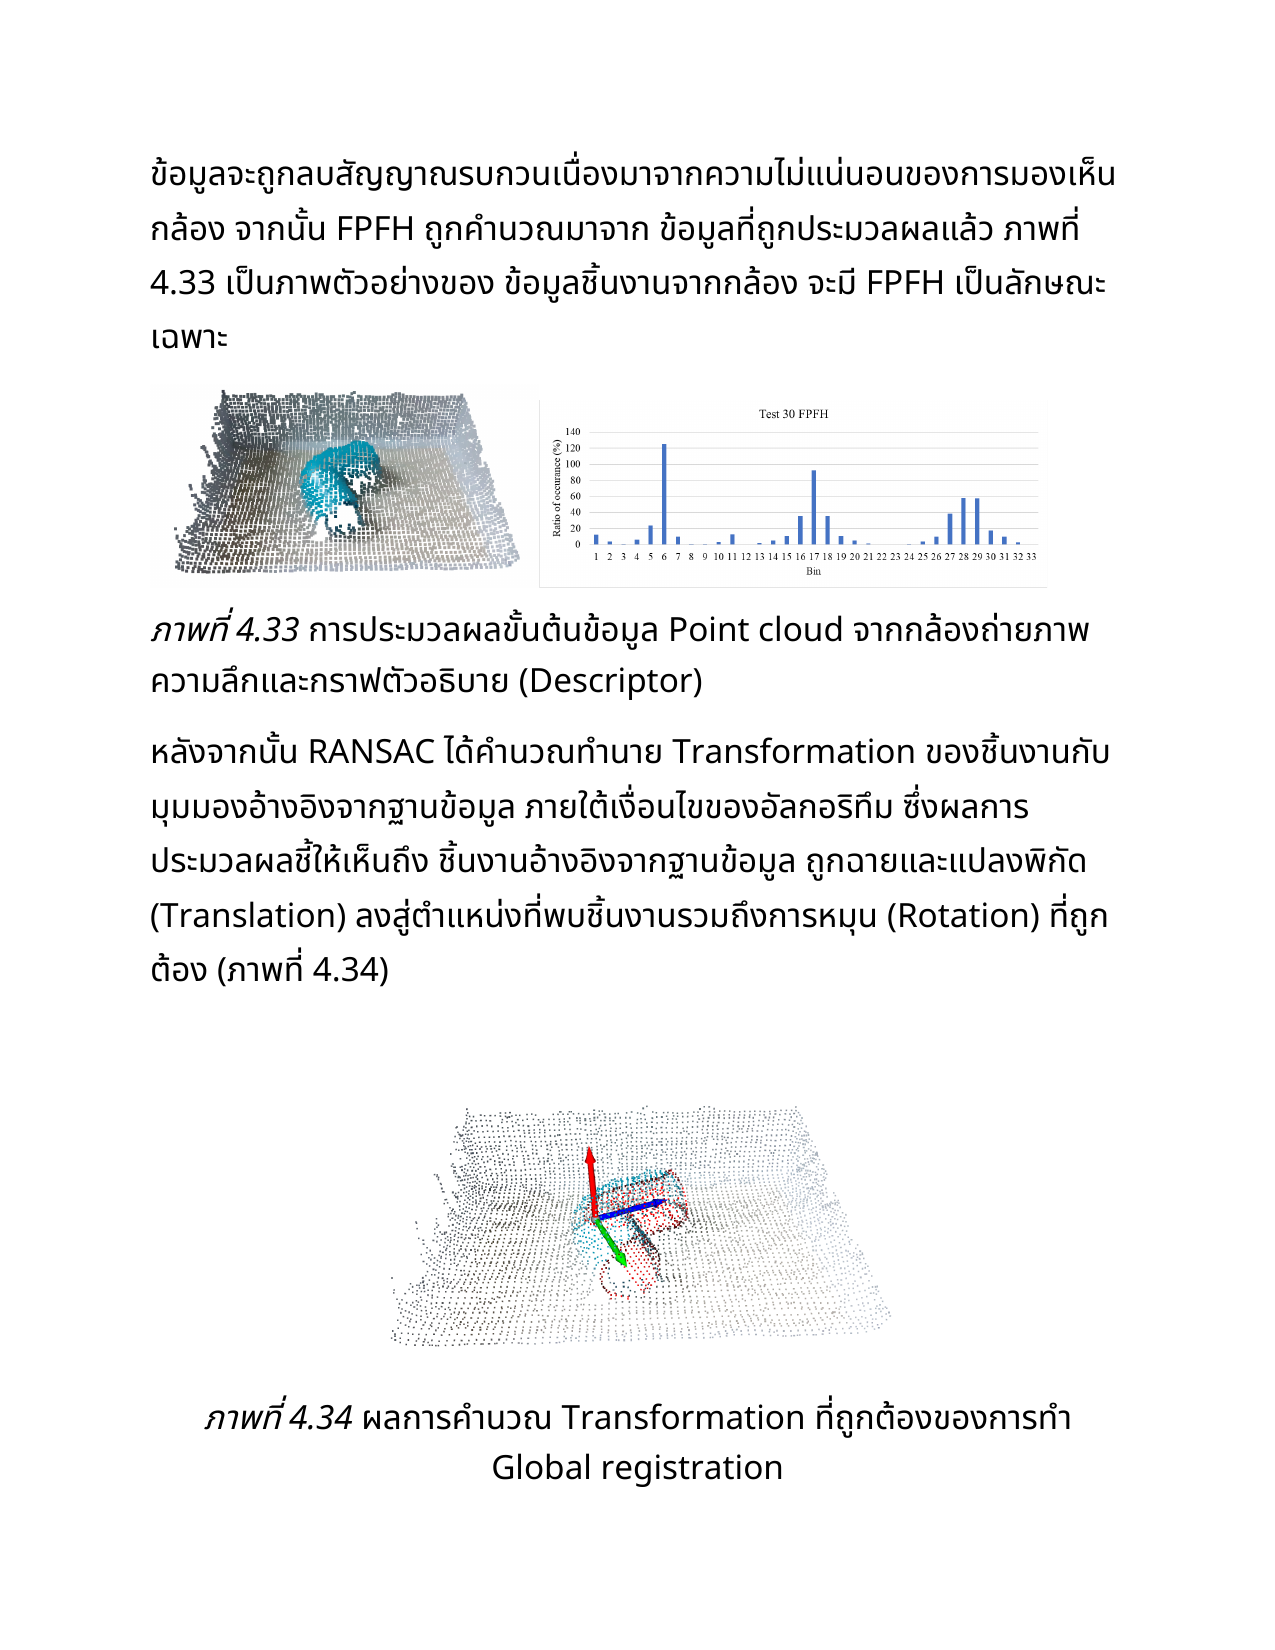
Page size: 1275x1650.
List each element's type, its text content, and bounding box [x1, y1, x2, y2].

picture [150, 384, 1048, 588]
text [150, 150, 1125, 364]
picture [357, 1083, 918, 1375]
